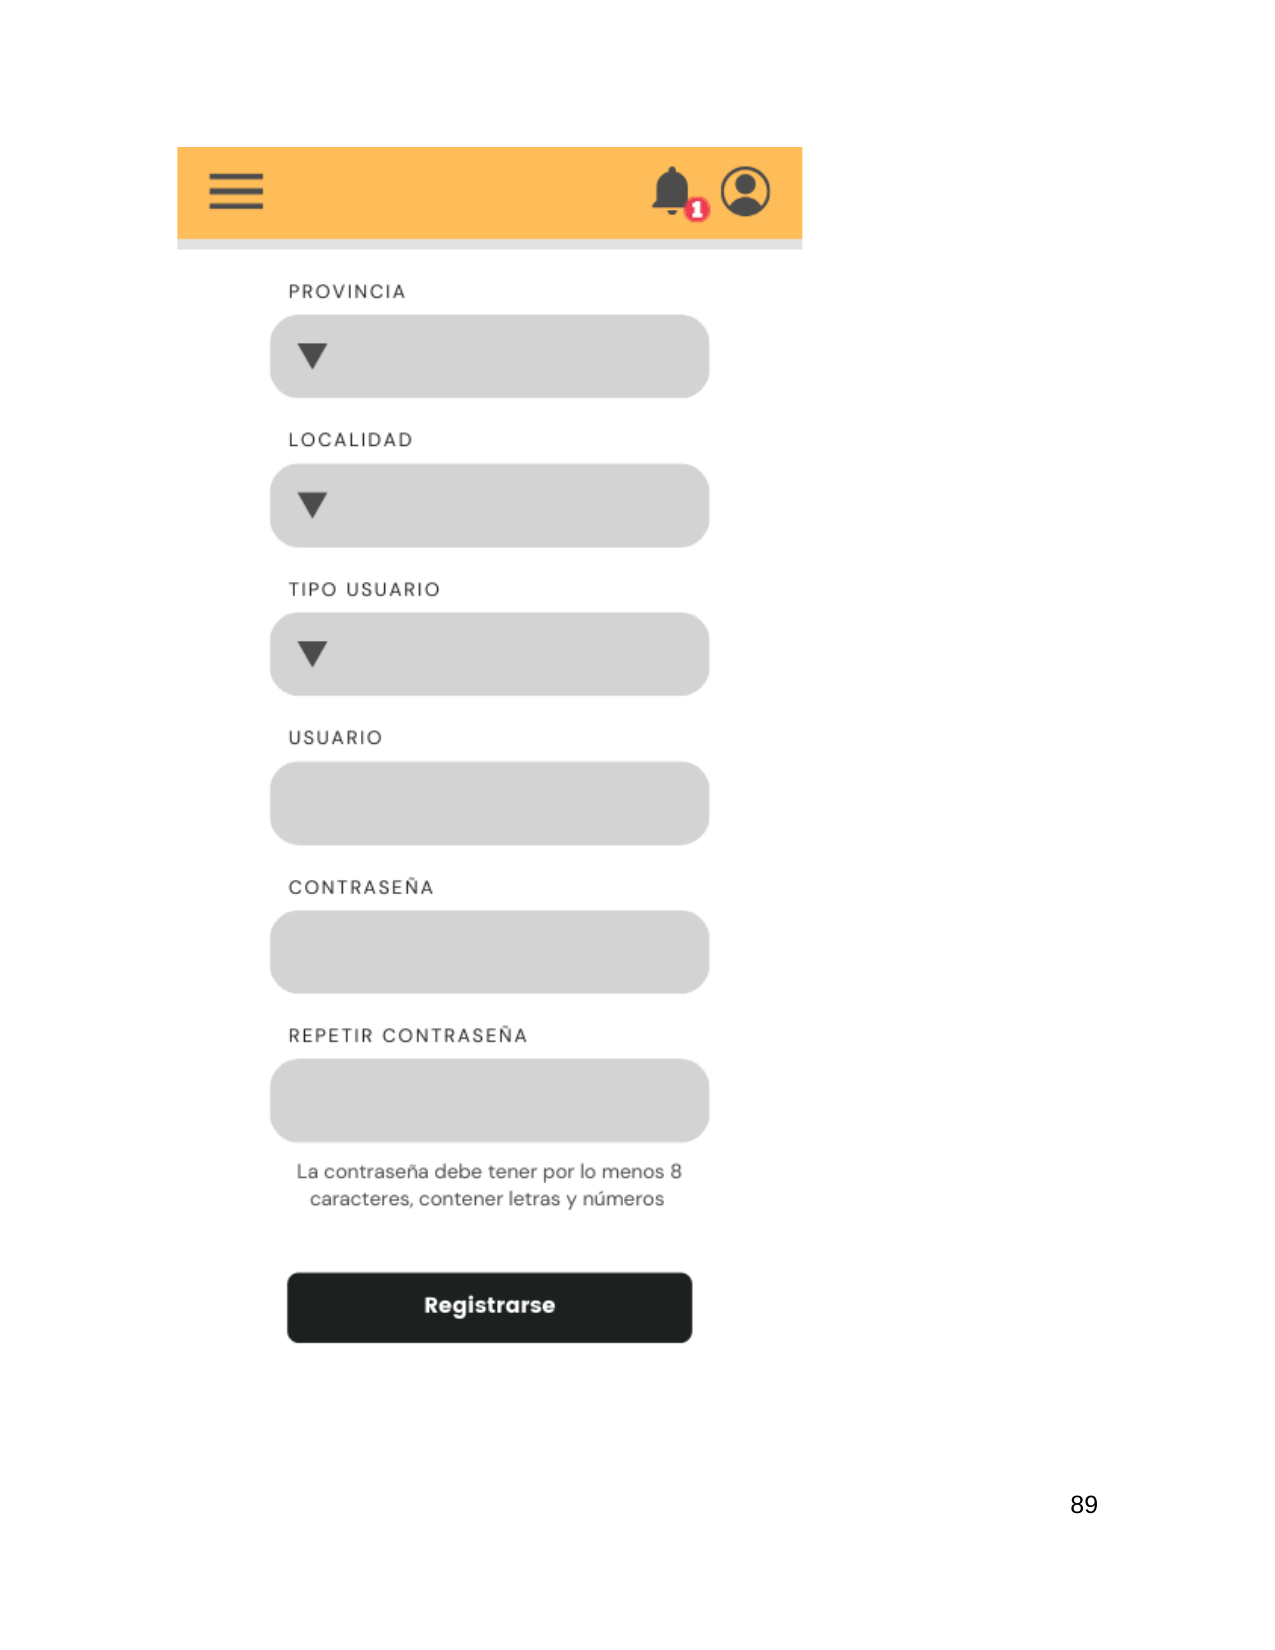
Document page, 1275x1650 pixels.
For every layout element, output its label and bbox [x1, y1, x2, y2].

picture [177, 147, 803, 1491]
